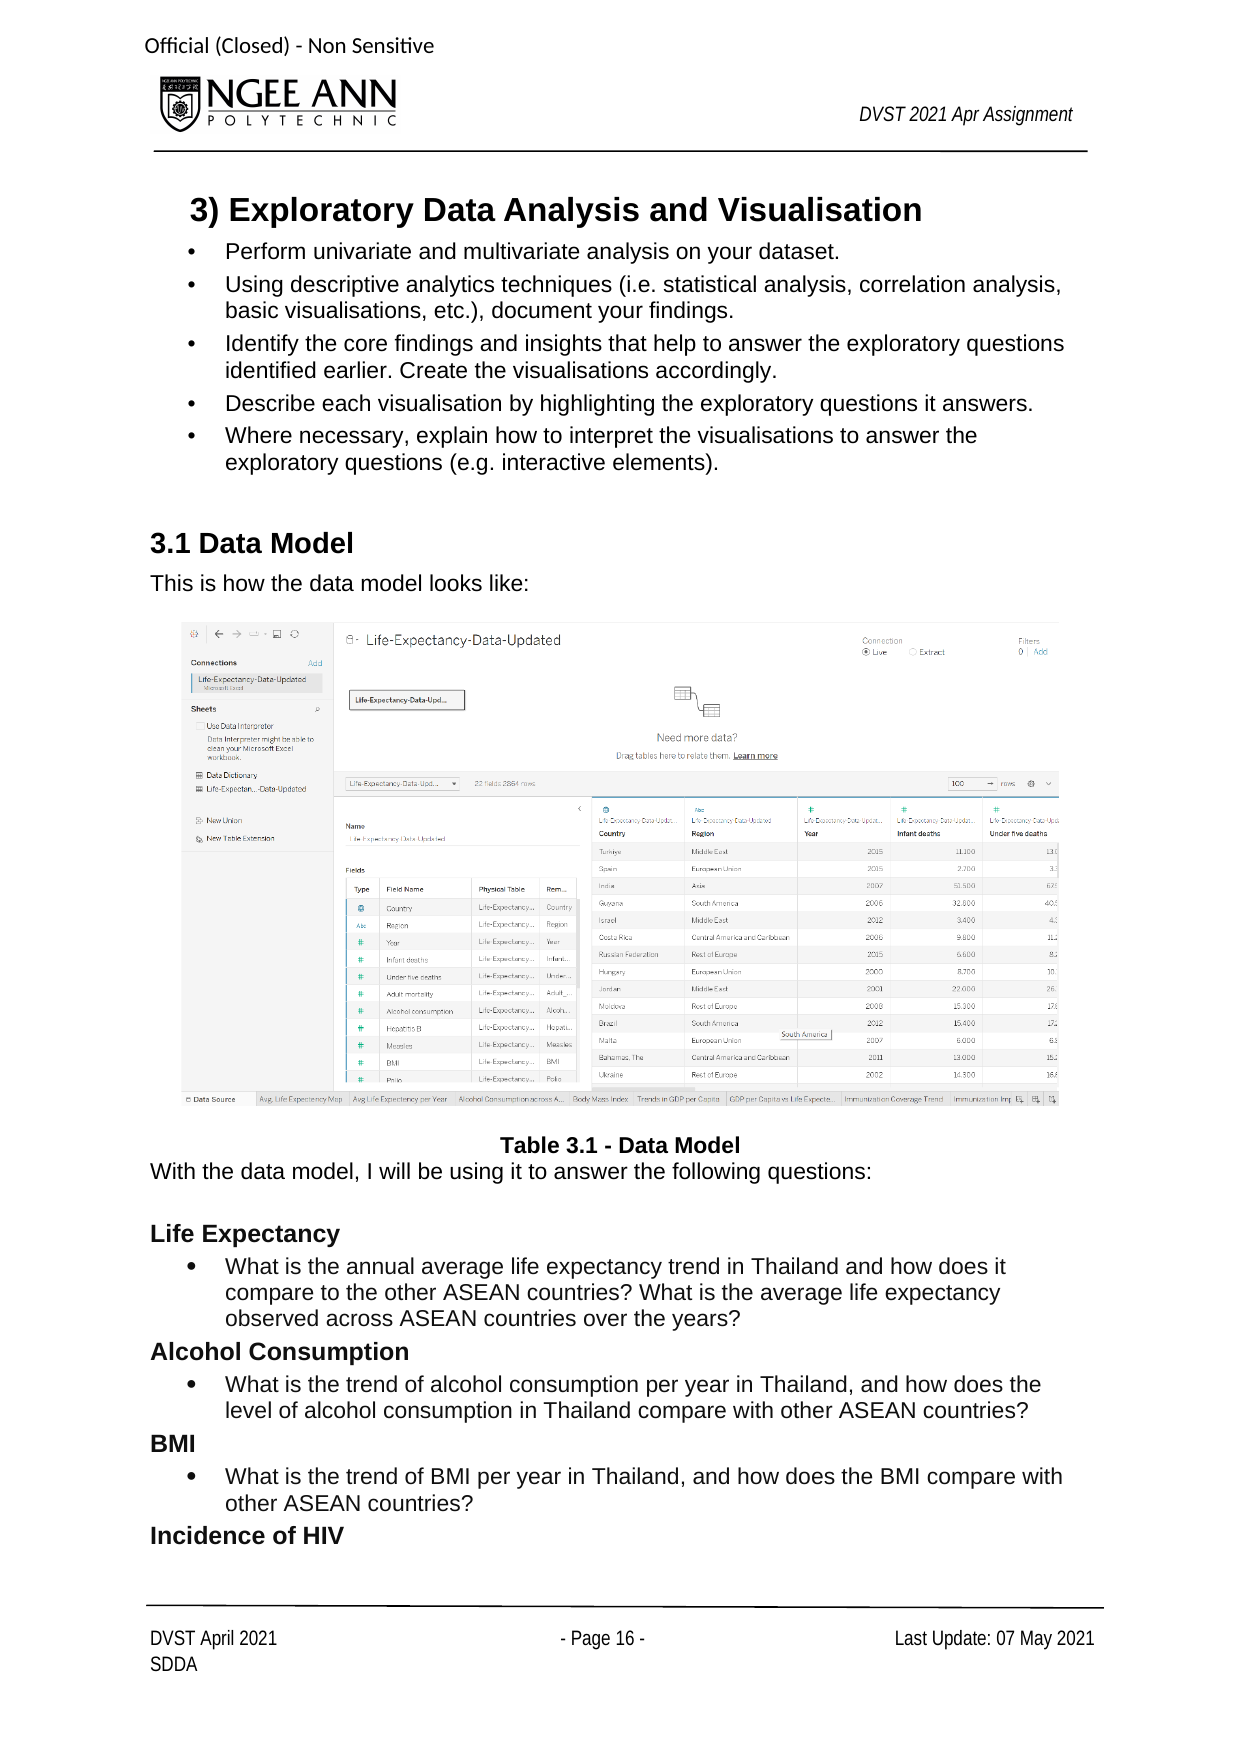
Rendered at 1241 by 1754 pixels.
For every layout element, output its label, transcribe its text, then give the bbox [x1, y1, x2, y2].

text Life Expectancy [150, 1219, 1090, 1247]
text With the data model, I will be using it to answer the following questions: [150, 1158, 1090, 1184]
list What is the trend of BMI per year in Thailand, and how does the BMI compare with other ASEAN countries? [187, 1463, 1090, 1516]
text Alcohol Consumption [150, 1337, 1090, 1366]
text Incidence of HIV [150, 1521, 1090, 1550]
subtitle 3.1 Data Model [150, 526, 1090, 560]
list Perform univariate and multivariate analysis on your dataset. [187, 238, 1090, 265]
list What is the annual average life expectancy trend in Thailand and how does it compare to the other ASEAN countries? What is the average life expectancy observed across ASEAN countries over the years? [187, 1253, 1090, 1332]
subtitle 3) Exploratory Data Analysis and Visualisation [189, 190, 1090, 228]
text Table 3.1 - Data Model [150, 1132, 1090, 1158]
text This is how the data model looks like: [150, 569, 1090, 596]
list Identify the core findings and insights that help to answer the exploratory questions identified earlier. Create the visualisations accordingly. [187, 330, 1090, 383]
list What is the trend of alcohol consumption per year in Thailand, and how does the level of alcohol consumption in Thailand compare with other ASEAN countries? [187, 1371, 1090, 1424]
list Describe each visualisation by highlighting the exploratory questions it answers. [187, 389, 1090, 416]
list Where necessary, explain how to interpret the visualisations to answer the exploratory questions (e.g. interactive elements). [187, 422, 1090, 475]
picture [150, 75, 402, 134]
list Using descriptive analytics techniques (i.e. statistical analysis, correlation analysis, basic visualisations, etc.), document your findings. [187, 271, 1090, 324]
picture [181, 622, 1059, 1106]
text BMI [150, 1429, 1090, 1458]
